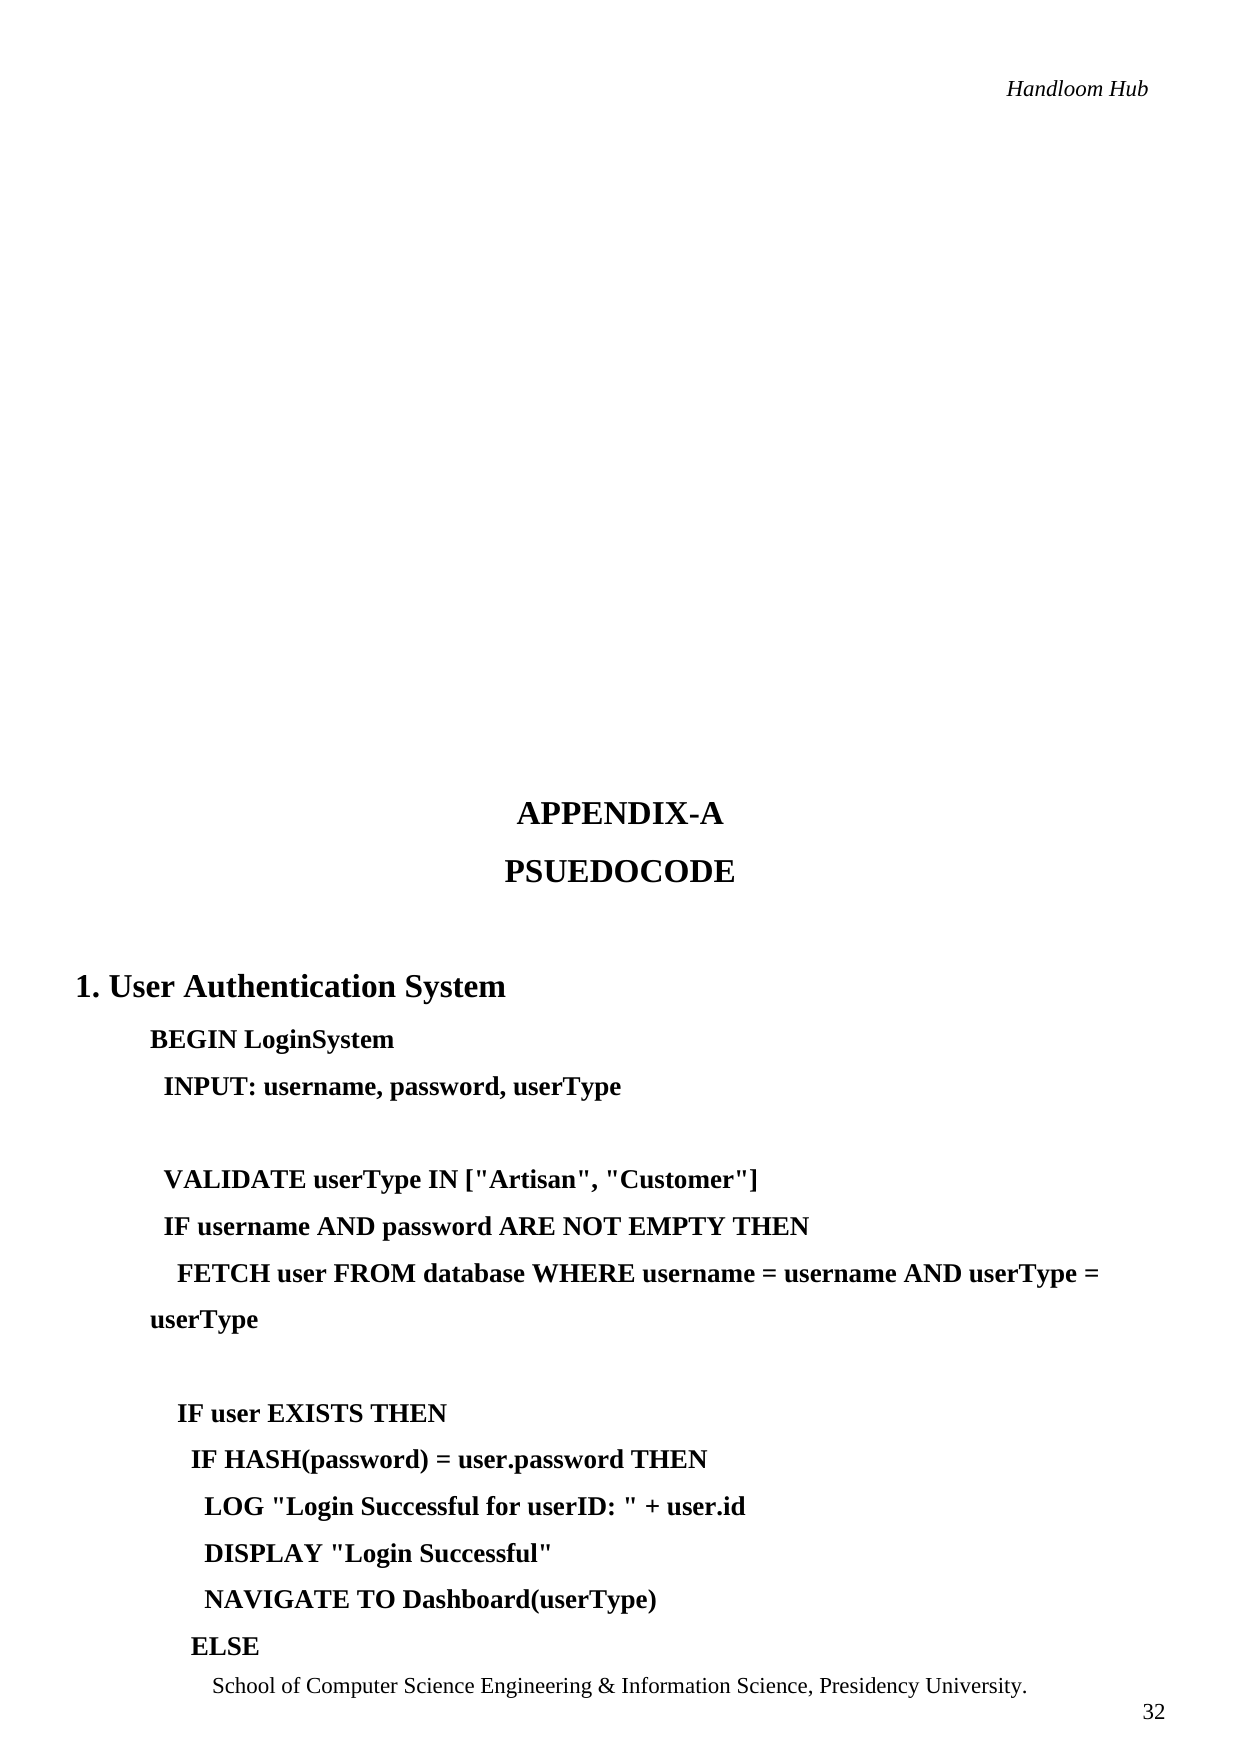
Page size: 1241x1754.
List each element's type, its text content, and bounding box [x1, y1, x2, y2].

text NAVIGATE TO Dashboard(userType) [150, 1583, 1165, 1614]
text APPENDIX-A [75, 793, 1165, 832]
text PSUEDOCODE [75, 851, 1165, 889]
text VALIDATE userType IN ["Artisan", "Customer"] [150, 1163, 1165, 1194]
text INPUT: username, password, userType [150, 1070, 1165, 1101]
text 1. User Authentication System [75, 966, 1165, 1004]
text ELSE [150, 1630, 1165, 1661]
text BEGIN LoginSystem [150, 1023, 1165, 1054]
text FETCH user FROM database WHERE username = username AND userType = userType [150, 1257, 1165, 1334]
text IF user EXISTS THEN [150, 1397, 1165, 1428]
text DISPLAY "Login Successful" [150, 1537, 1165, 1568]
text IF username AND password ARE NOT EMPTY THEN [150, 1210, 1165, 1241]
text LOG "Login Successful for userID: " + user.id [150, 1490, 1165, 1521]
text IF HASH(password) = user.password THEN [150, 1443, 1165, 1474]
